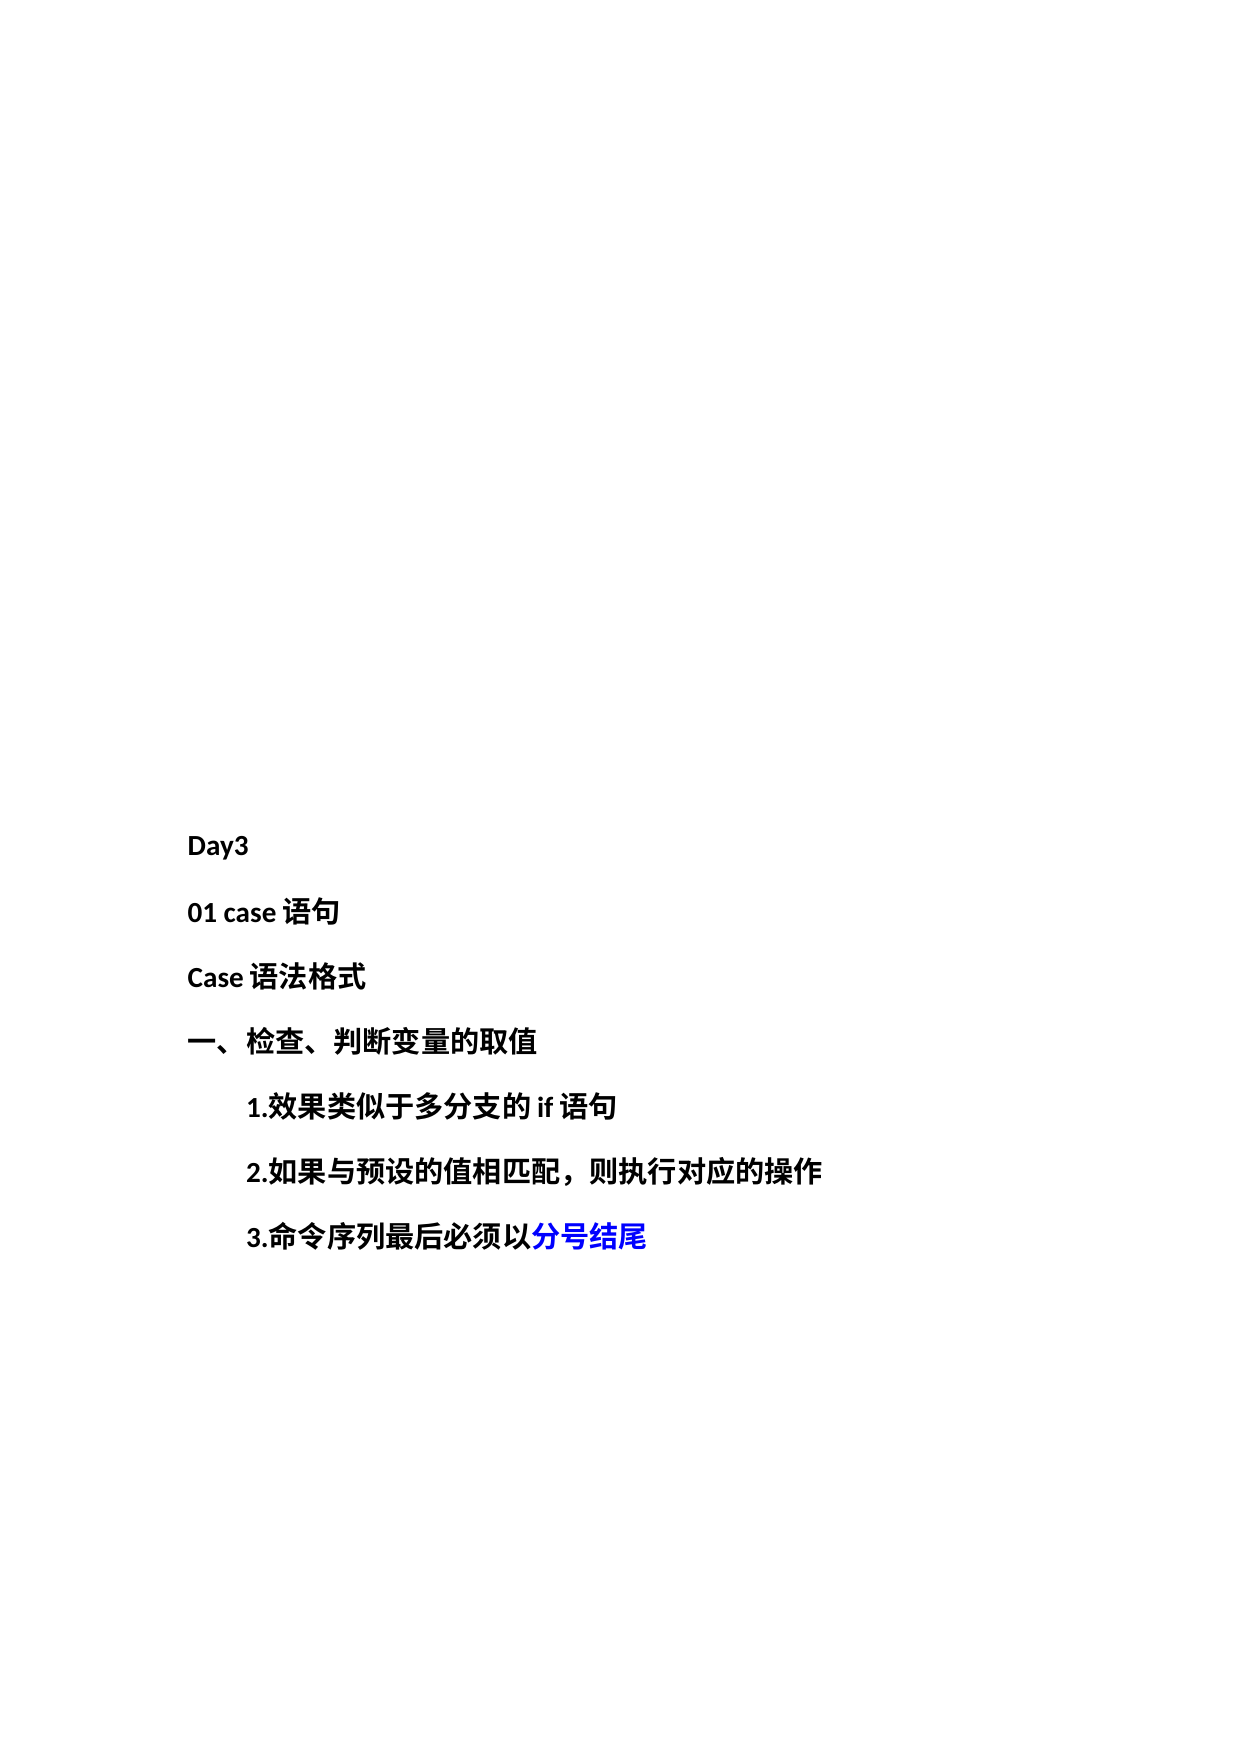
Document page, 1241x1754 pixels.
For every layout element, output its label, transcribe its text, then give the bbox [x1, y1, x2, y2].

list 3.命令序列最后必须以分号结尾 [187, 1202, 1053, 1267]
list 1.效果类似于多分支的if语句 [187, 1072, 1053, 1137]
list 01 case语句 [187, 877, 1053, 942]
list 2.如果与预设的值相匹配，则执行对应的操作 [187, 1137, 1053, 1202]
list Day3 [187, 812, 1053, 877]
list Case语法格式 [187, 942, 1053, 1007]
list 检查、判断变量的取值 [187, 1007, 1053, 1072]
